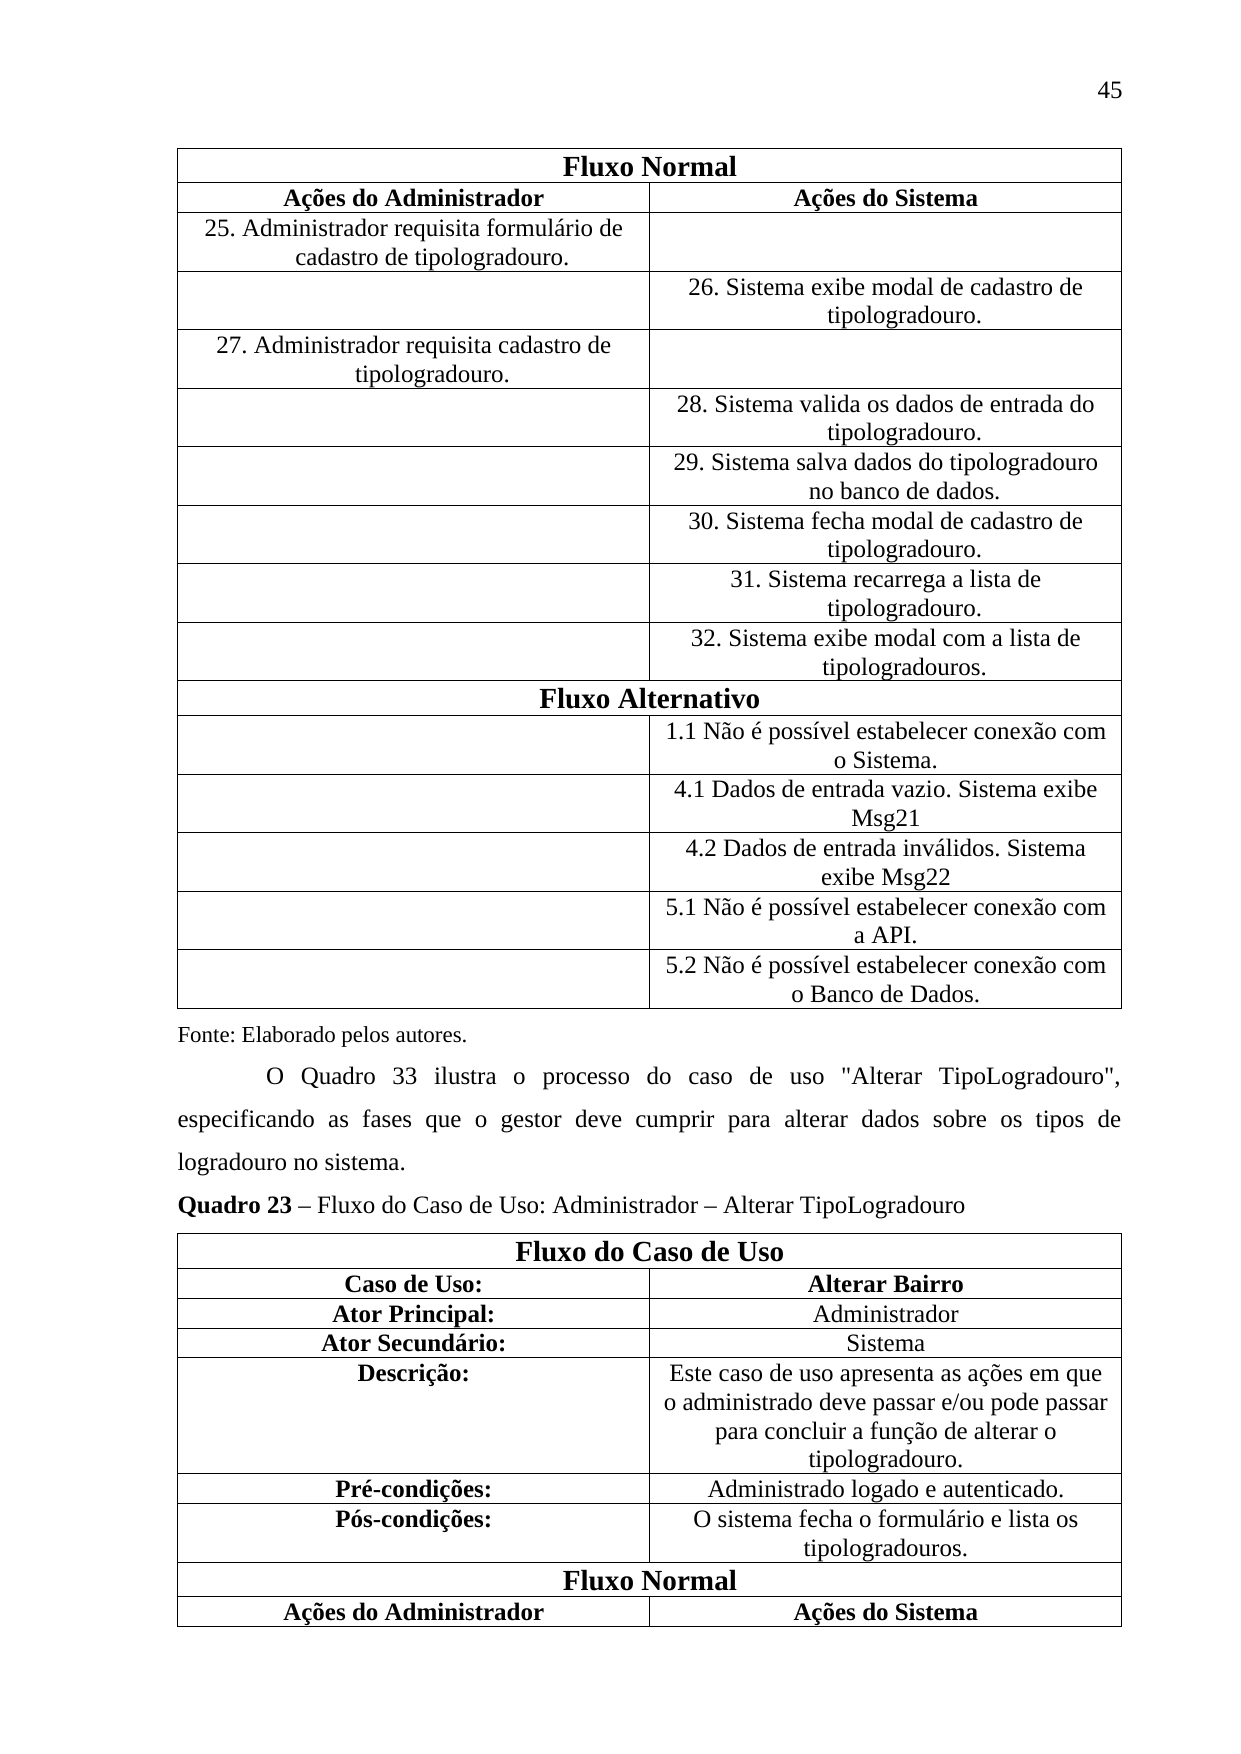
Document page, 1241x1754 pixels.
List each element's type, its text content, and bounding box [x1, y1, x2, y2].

table_cell Pré-condições: [178, 1474, 649, 1503]
table_cell Pós-condições: [178, 1504, 649, 1562]
table_cell Alterar Bairro [650, 1269, 1121, 1298]
table_cell Caso de Uso: [178, 1269, 649, 1298]
table_cell Fluxo Normal [178, 149, 1121, 182]
table_header Fluxo do Caso de Uso [178, 1234, 1121, 1268]
table_cell [178, 447, 649, 505]
table_cell Descrição: [178, 1358, 649, 1473]
table_cell O sistema fecha o formulário e lista os tipologradouros. [650, 1504, 1121, 1562]
text Fonte: Elaborado pelos autores. [177, 1021, 1122, 1048]
table_cell Ações do Administrador [178, 183, 649, 212]
table_cell Sistema fecha modal de cadastro de tipologradouro. [650, 506, 1121, 563]
table_cell Fluxo Alternativo [178, 681, 1121, 715]
table_cell [650, 330, 1121, 388]
text O Quadro 33 ilustra o processo do caso de uso "Alterar TipoLogradouro", especificando as fases que o gestor deve cumprir para alterar dados sobre os tipos de logradouro no sistema. [177, 1061, 1122, 1176]
table_cell Ações do Sistema [650, 183, 1121, 212]
table_cell [178, 950, 649, 1008]
table_cell Administrador requisita formulário de cadastro de tipologradouro. [178, 213, 649, 271]
table_cell 4.1 Dados de entrada vazio. Sistema exibe Msg21 [650, 775, 1121, 832]
table_cell Administrador [650, 1299, 1121, 1327]
table_cell [178, 506, 649, 563]
table_cell 4.2 Dados de entrada inválidos. Sistema exibe Msg22 [650, 833, 1121, 891]
table_cell Ações do Administrador [178, 1597, 649, 1626]
table_cell [178, 833, 649, 891]
table_cell Sistema exibe modal com a lista de tipologradouros. [650, 623, 1121, 680]
table_cell Administrado logado e autenticado. [650, 1474, 1121, 1503]
table_cell Sistema exibe modal de cadastro de tipologradouro. [650, 272, 1121, 329]
table_cell 1.1 Não é possível estabelecer conexão com o Sistema. [650, 716, 1121, 773]
table_cell [178, 775, 649, 832]
table_cell Fluxo Normal [178, 1563, 1121, 1596]
table_cell 5.1 Não é possível estabelecer conexão com a API. [650, 892, 1121, 949]
table_cell Ator Principal: [178, 1299, 649, 1327]
table_cell 5.2 Não é possível estabelecer conexão com o Banco de Dados. [650, 950, 1121, 1008]
table_cell Ações do Sistema [650, 1597, 1121, 1626]
table_cell Este caso de uso apresenta as ações em que o administrado deve passar e/ou pode passar para concluir a função de alterar o tipologradouro. [650, 1358, 1121, 1473]
table_cell Sistema valida os dados de entrada do tipologradouro. [650, 389, 1121, 446]
table_cell [178, 564, 649, 622]
table_cell [178, 389, 649, 446]
table_cell [178, 716, 649, 773]
table_cell [650, 213, 1121, 271]
table_cell Administrador requisita cadastro de tipologradouro. [178, 330, 649, 388]
table_cell Sistema [650, 1329, 1121, 1357]
table_cell [178, 272, 649, 329]
table_cell [178, 623, 649, 680]
table_cell Sistema recarrega a lista de tipologradouro. [650, 564, 1121, 622]
text Quadro – Fluxo do Caso de Uso: Administrador – Alterar TipoLogradouro [177, 1190, 1122, 1219]
table_cell Sistema salva dados do tipologradouro no banco de dados. [650, 447, 1121, 505]
table_cell [178, 892, 649, 949]
table_cell Ator Secundário: [178, 1329, 649, 1357]
